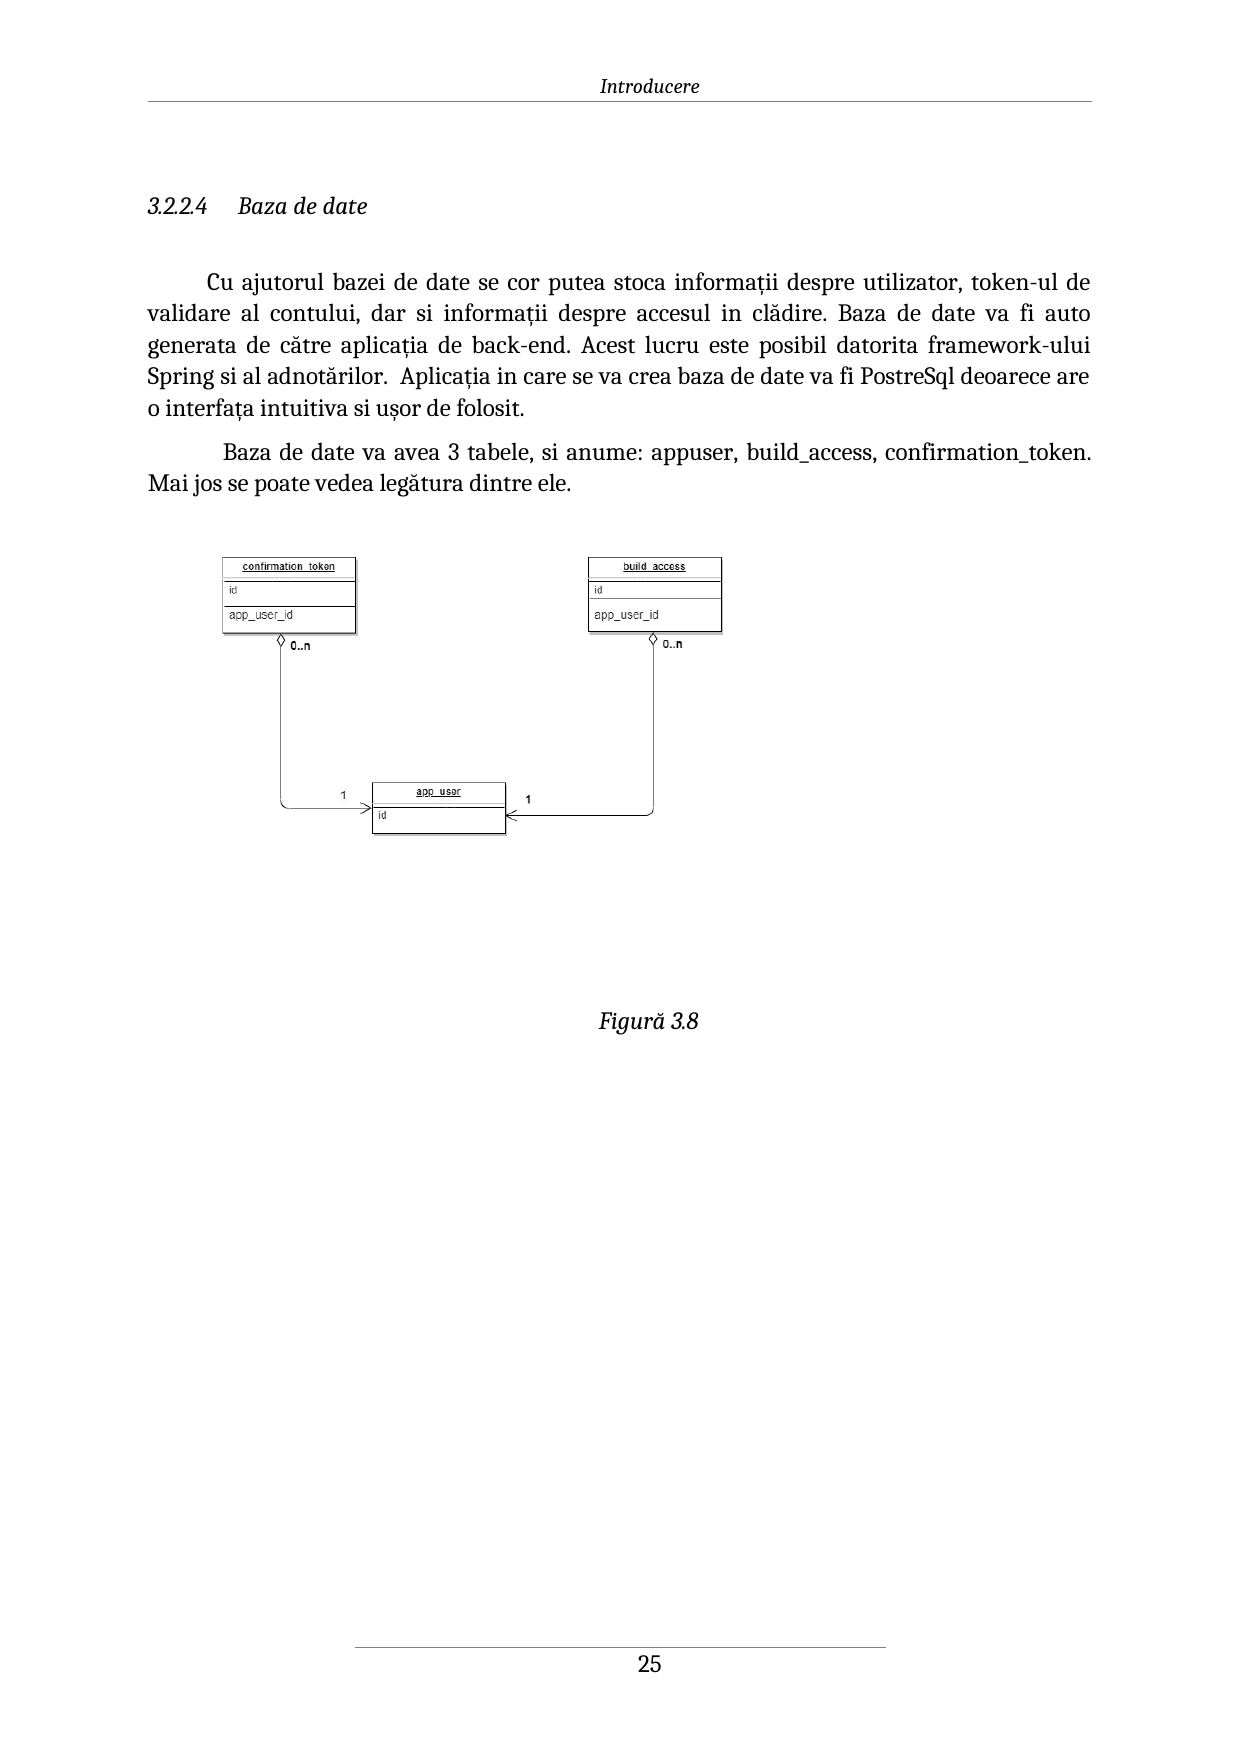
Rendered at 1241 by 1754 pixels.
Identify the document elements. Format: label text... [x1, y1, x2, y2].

subtitle Baza de date [148, 192, 1092, 221]
text Cu ajutorul bazei de date se cor putea stoca informații despre utilizator, token-ul de validare al contului, dar si informații despre accesul in clădire. Baza de date va fi auto generata de către aplicația de back-end. Acest lucru este posibil datorita framework-ului Spring si al adnotărilor. Aplicația in care se va crea baza de date va fi PostreSql deoarece are o interfața intuitiva si ușor de folosit. [148, 267, 1092, 422]
picture [222, 557, 892, 992]
text Baza de date va avea 3 tabele, si anume: appuser, build_access, confirmation_token. Mai jos se poate vedea legătura dintre ele. [148, 438, 1092, 498]
